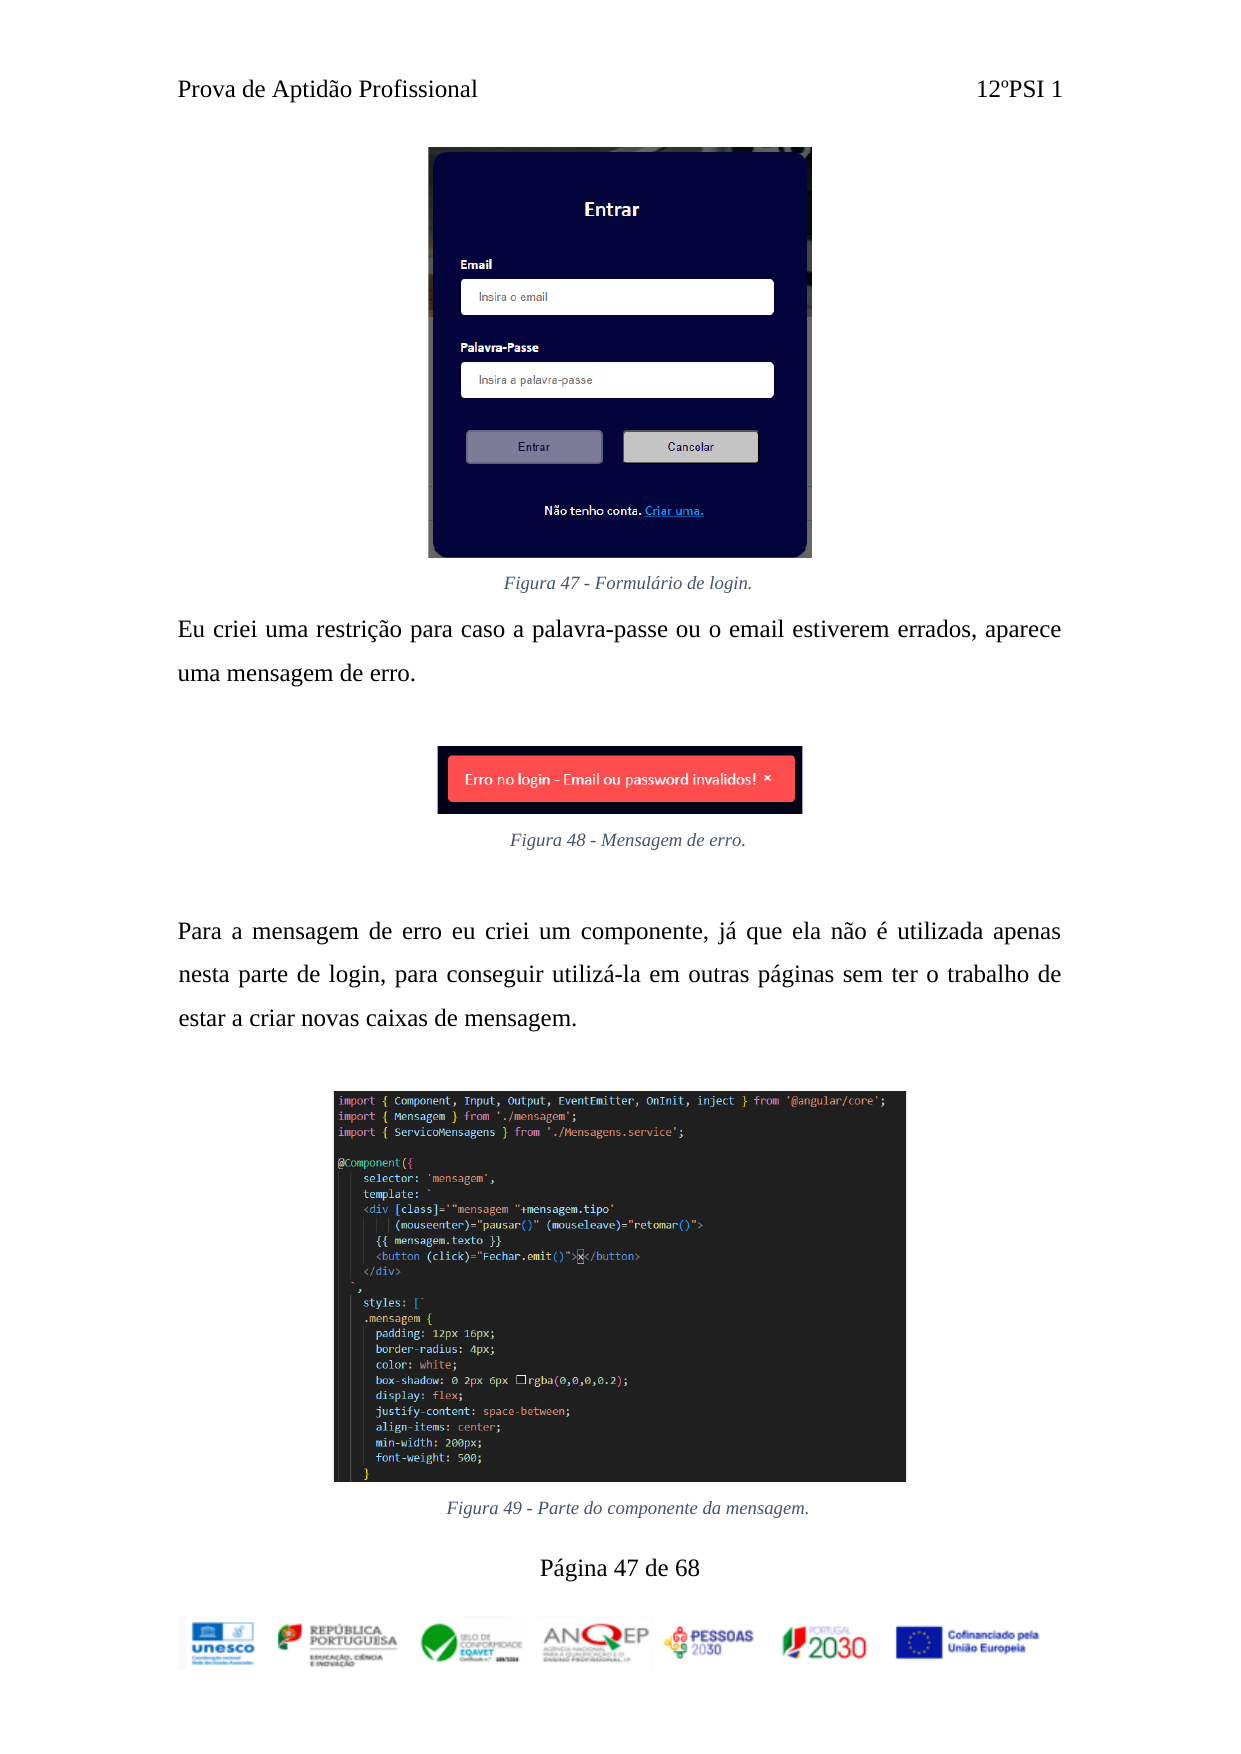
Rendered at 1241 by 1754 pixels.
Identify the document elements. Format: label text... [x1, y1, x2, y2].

picture [177, 1615, 1084, 1677]
text Eu criei uma restrição para caso a palavra-passe ou o email estiverem errados, aparece uma mensagem de erro. [177, 614, 1063, 687]
text Para a mensagem de erro eu criei um componente, já que ela não é utilizada apenas nesta parte de login, para conseguir utilizá-la em outras páginas sem ter o trabalho de estar a criar novas caixas de mensagem. [177, 916, 1063, 1032]
picture [333, 1091, 907, 1482]
picture [428, 147, 812, 558]
picture [437, 746, 803, 814]
